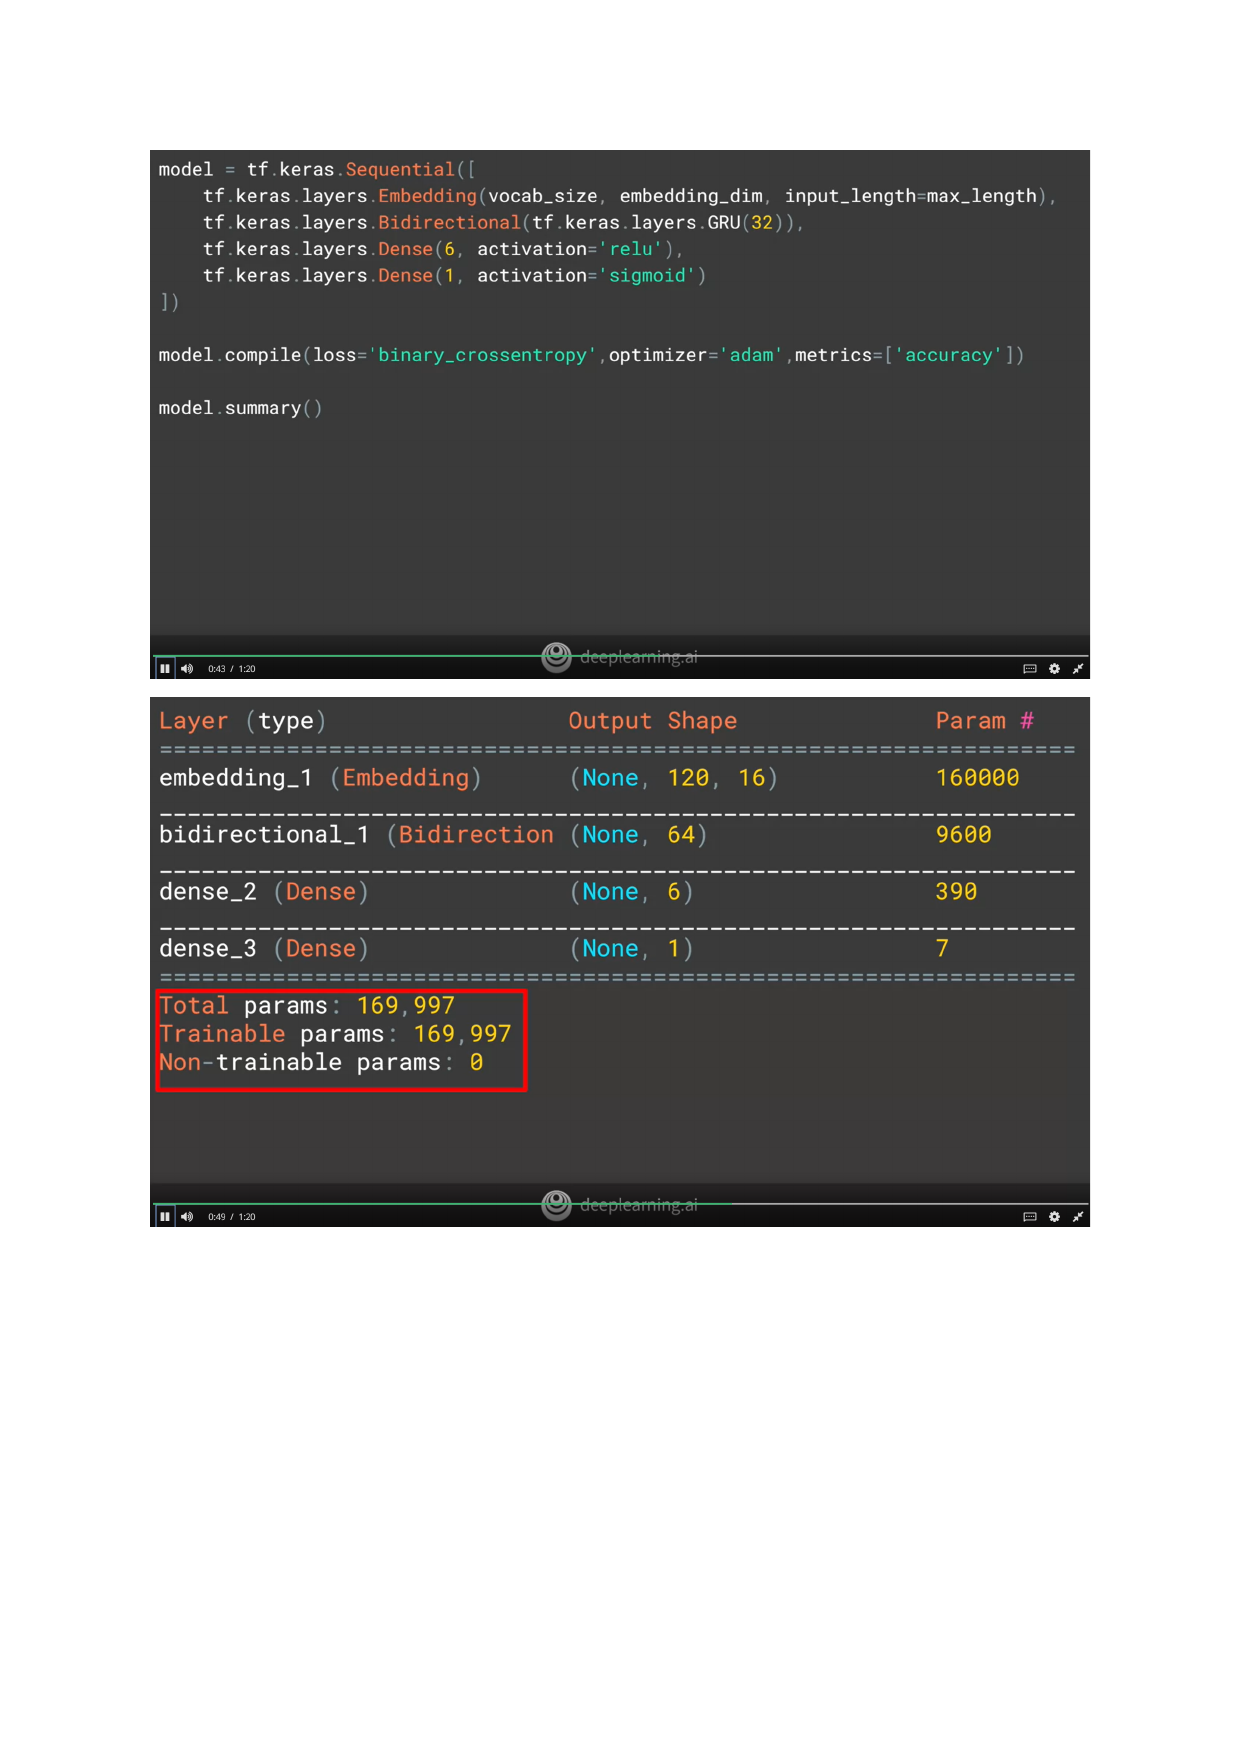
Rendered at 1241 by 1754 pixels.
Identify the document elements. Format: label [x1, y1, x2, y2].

picture [150, 150, 1091, 679]
picture [150, 697, 1091, 1227]
